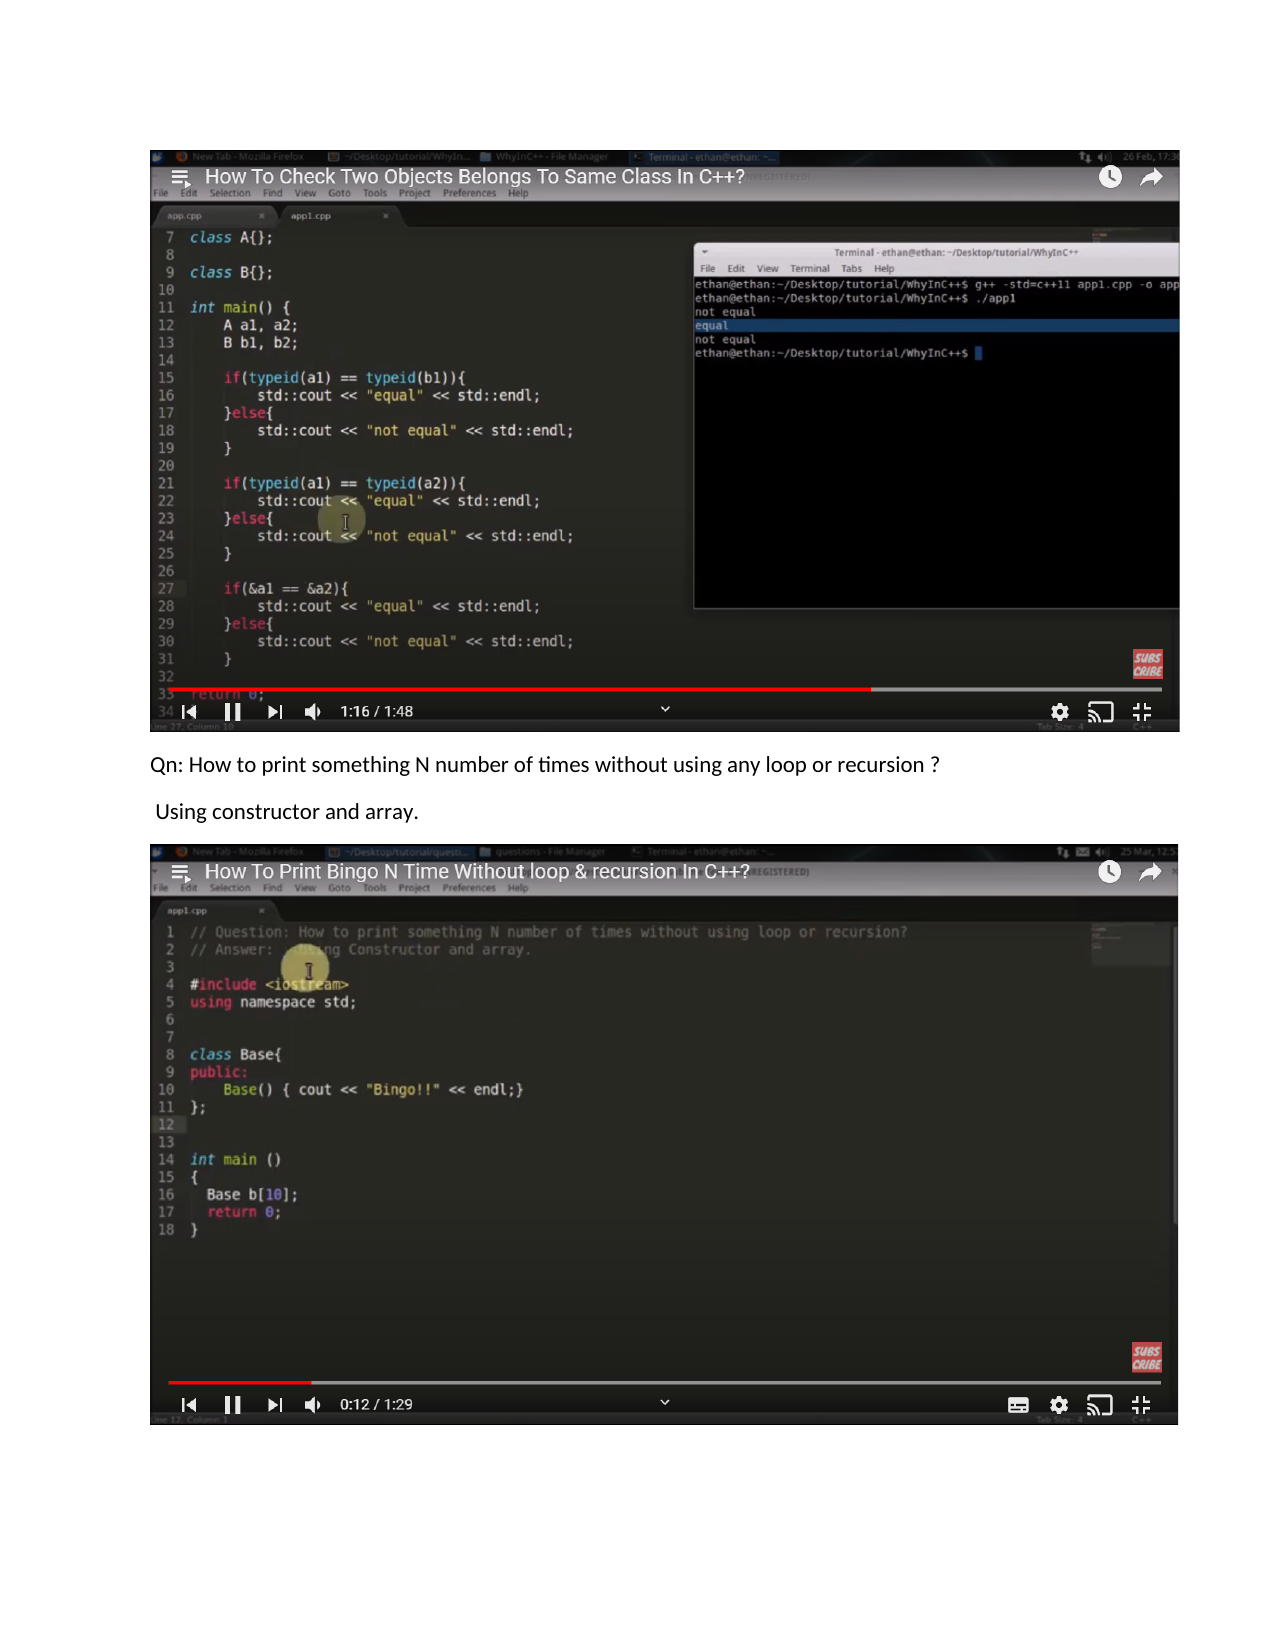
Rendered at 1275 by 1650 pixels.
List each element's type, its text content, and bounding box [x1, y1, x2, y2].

text Qn: How to print something N number of times without using any loop or recursion ? [150, 750, 1125, 778]
text Using constructor and array. [150, 797, 1125, 825]
picture [150, 150, 1180, 732]
picture [150, 844, 1179, 1425]
